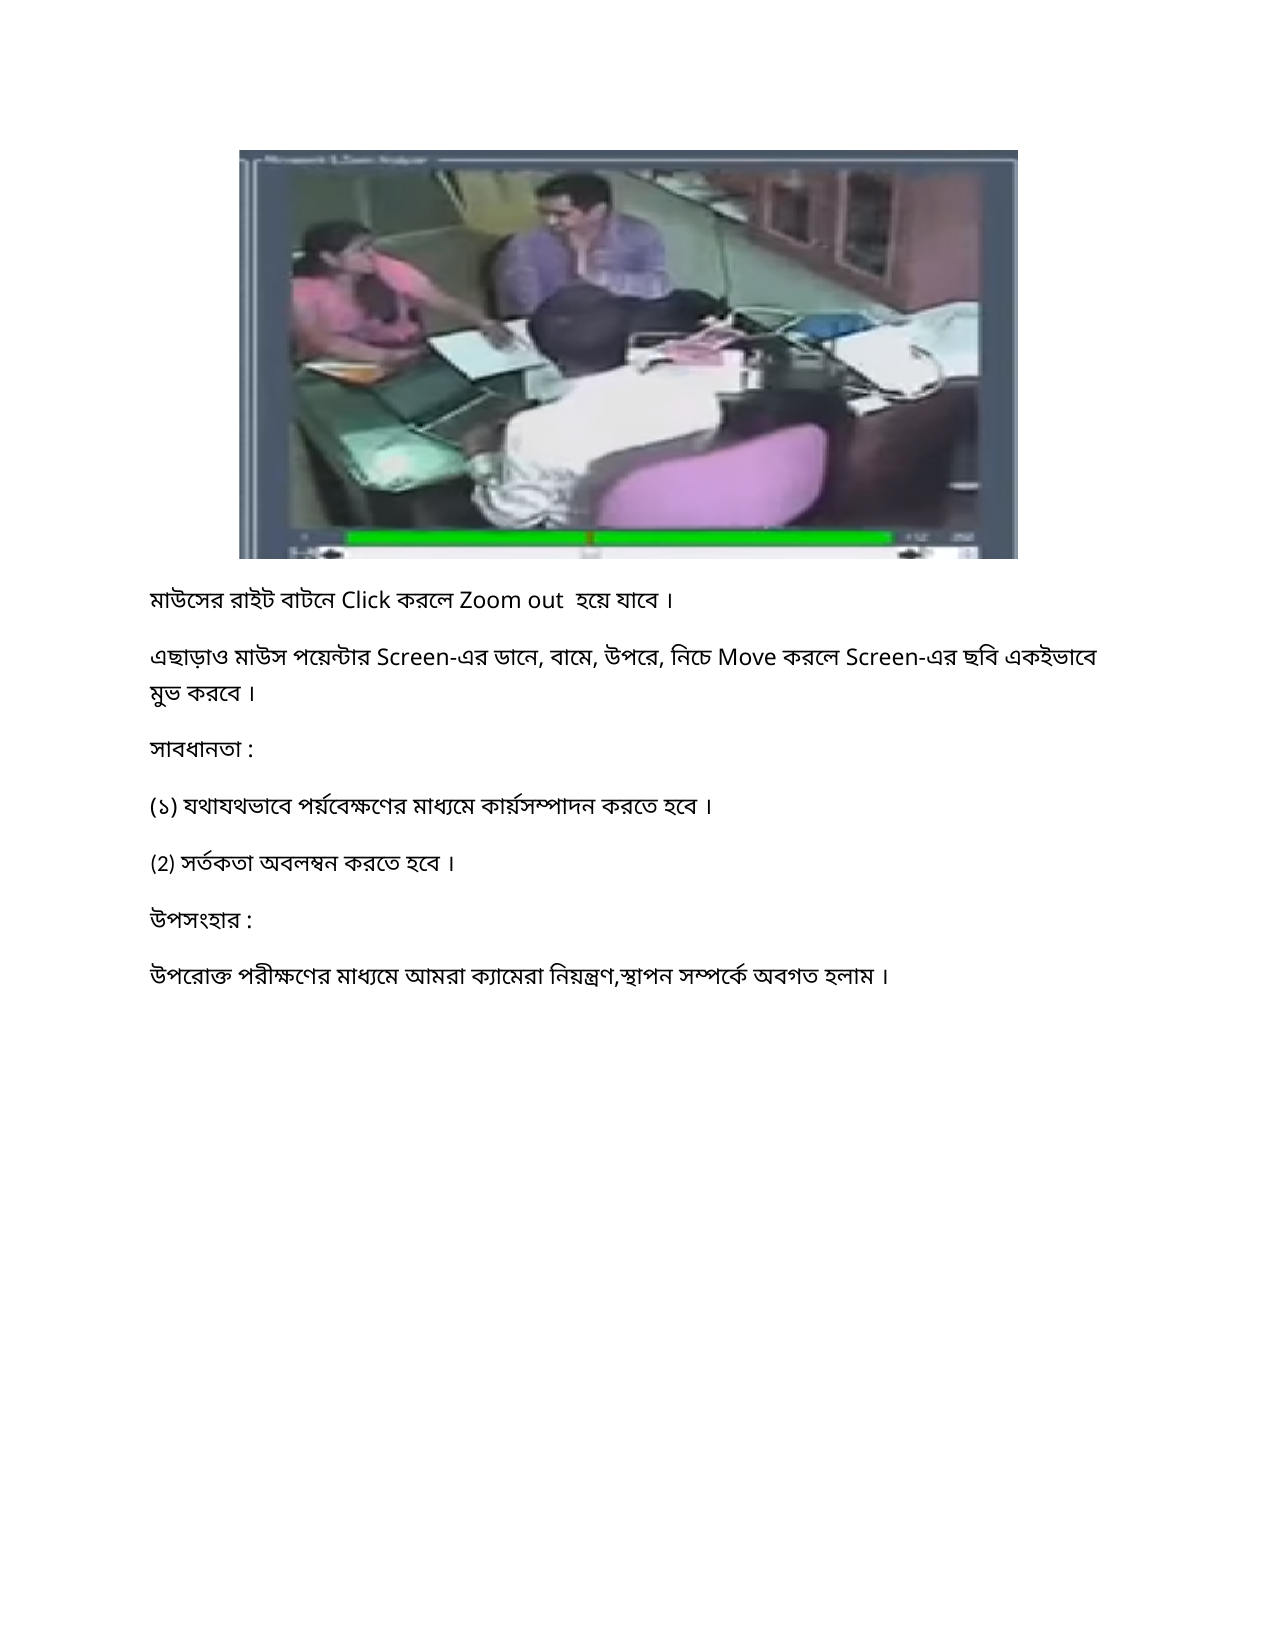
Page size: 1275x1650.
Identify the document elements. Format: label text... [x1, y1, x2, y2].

text উপরোক্ত পরীক্ষণের মাধ্যমে আমরা ক্যামেরা নিয়ন্ত্রণ,স্থাপন সম্পর্কে অবগত হলাম । [150, 960, 1125, 992]
text উপসংহার : [150, 903, 1125, 935]
text সাবধানতা : [150, 733, 1125, 764]
picture [239, 150, 1018, 559]
text মাউসের রাইট বাটনে Click করলে Zoom out হয়ে যাবে । [150, 584, 1125, 615]
text (2) সর্তকতা অবলম্বন করতে হবে । [150, 847, 1125, 878]
text এছাড়াও মাউস পয়েন্টার Screen-এর ডানে, বামে, উপরে, নিচে Move করলে Screen-এর ছবি একইভাবে মুভ করবে । [150, 641, 1125, 708]
text (১) যথাযথভাবে পর্য়বেক্ষণের মাধ্যমে কার্য়সম্পাদন করতে হবে । [150, 790, 1125, 821]
